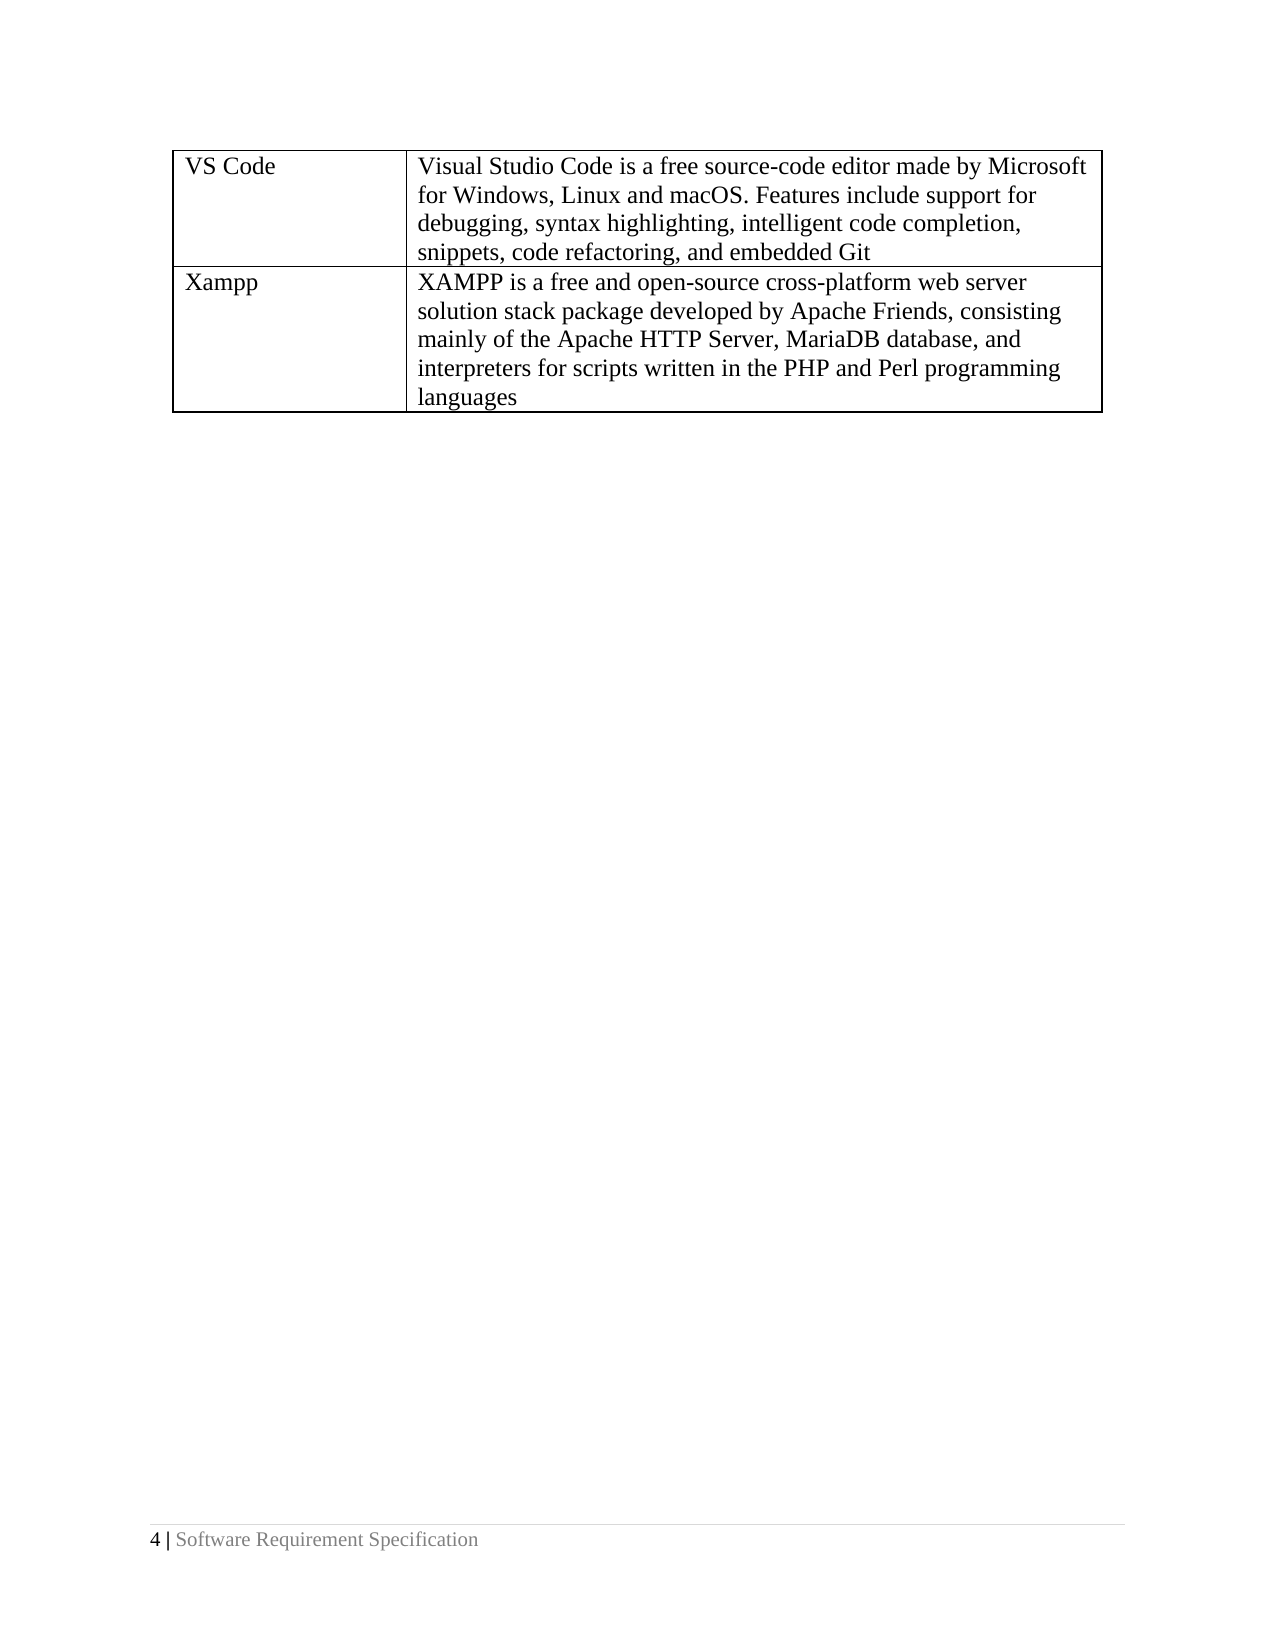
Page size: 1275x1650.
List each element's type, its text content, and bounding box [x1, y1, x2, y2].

table_cell Xampp [174, 267, 406, 411]
table_cell VS Code [174, 151, 406, 266]
table_cell XAMPP is a free and open-source cross-platform web server solution stack package developed by Apache Friends, consisting mainly of the Apache HTTP Server, MariaDB database, and interpreters for scripts written in the PHP and Perl programming languages [407, 267, 1101, 411]
table_cell Visual Studio Code is a free source-code editor made by Microsoft for Windows, Linux and macOS. Features include support for debugging, syntax highlighting, intelligent code completion, snippets, code refactoring, and embedded Git [407, 151, 1101, 266]
